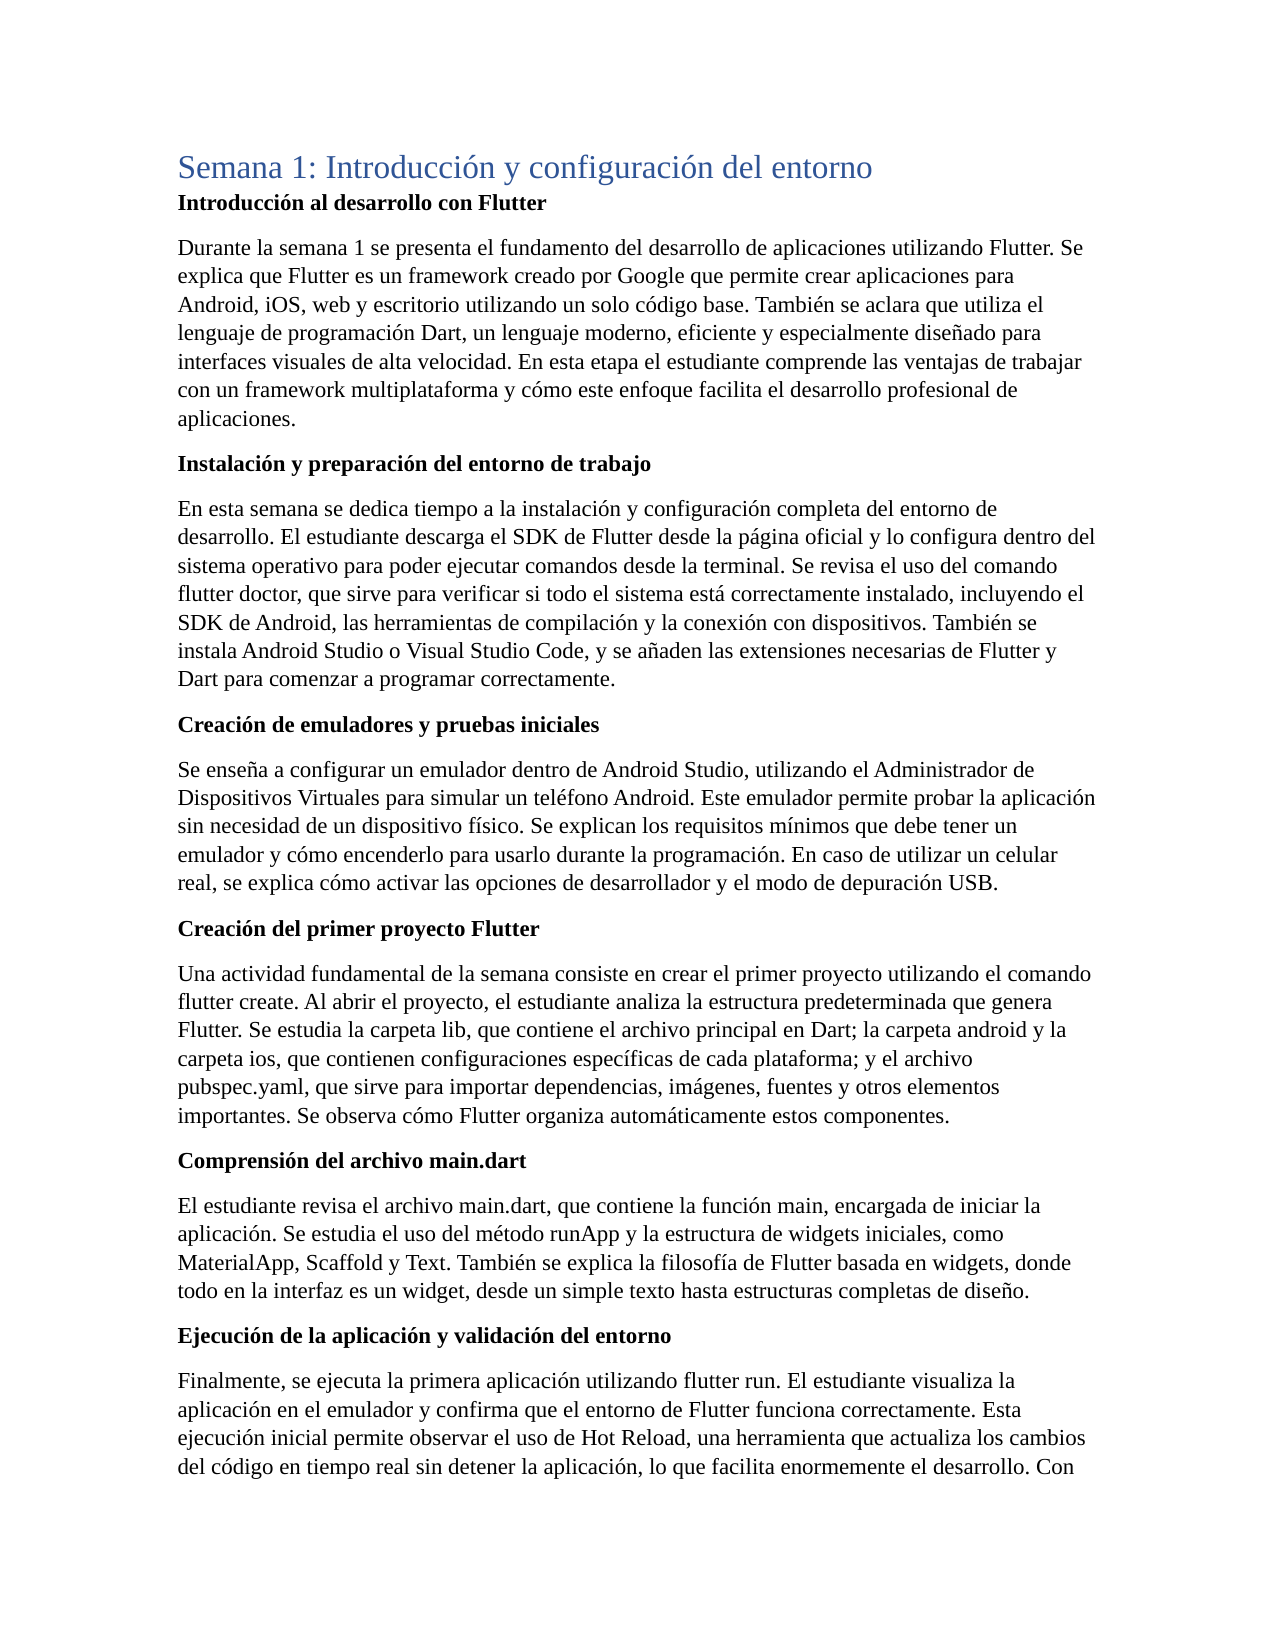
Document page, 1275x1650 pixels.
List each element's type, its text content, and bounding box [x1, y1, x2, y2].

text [177, 1368, 1098, 1479]
text Creación del primer proyecto Flutter [177, 914, 1098, 941]
text Creación de emuladores y pruebas iniciales [177, 711, 1098, 737]
text El estudiante revisa el archivo main.dart, que contiene la función main, encargada de iniciar la aplicación. Se estudia el uso del método runApp y la estructura de widgets iniciales, como MaterialApp, Scaffold y Text. También se explica la filosofía de Flutter basada en widgets, donde todo en la interfaz es un widget, desde un simple texto hasta estructuras completas de diseño. [177, 1192, 1098, 1304]
text Una actividad fundamental de la semana consiste en crear el primer proyecto utilizando el comando flutter create. Al abrir el proyecto, el estudiante analiza la estructura predeterminada que genera Flutter. Se estudia la carpeta lib, que contiene el archivo principal en Dart; la carpeta android y la carpeta ios, que contienen configuraciones específicas de cada plataforma; y el archivo pubspec.yaml, que sirve para importar dependencias, imágenes, fuentes y otros elementos importantes. Se observa cómo Flutter organiza automáticamente estos componentes. [177, 960, 1098, 1128]
text Introducción al desarrollo con Flutter [177, 189, 1098, 215]
text Instalación y preparación del entorno de trabajo [177, 450, 1098, 476]
text Durante la semana 1 se presenta el fundamento del desarrollo de aplicaciones utilizando Flutter. Se explica que Flutter es un framework creado por Google que permite crear aplicaciones para Android, iOS, web y escritorio utilizando un solo código base. También se aclara que utiliza el lenguaje de programación Dart, un lenguaje moderno, eficiente y especialmente diseñado para interfaces visuales de alta velocidad. En esta etapa el estudiante comprende las ventajas de trabajar con un framework multiplataforma y cómo este enfoque facilita el desarrollo profesional de aplicaciones. [177, 234, 1098, 431]
text En esta semana se dedica tiempo a la instalación y configuración completa del entorno de desarrollo. El estudiante descarga el SDK de Flutter desde la página oficial y lo configura dentro del sistema operativo para poder ejecutar comandos desde la terminal. Se revisa el uso del comando flutter doctor, que sirve para verificar si todo el sistema está correctamente instalado, incluyendo el SDK de Android, las herramientas de compilación y la conexión con dispositivos. También se instala Android Studio o Visual Studio Code, y se añaden las extensiones necesarias de Flutter y Dart para comenzar a programar correctamente. [177, 495, 1098, 692]
text Comprensión del archivo main.dart [177, 1147, 1098, 1173]
text Ejecución de la aplicación y validación del entorno [177, 1322, 1098, 1349]
text Se enseña a configurar un emulador dentro de Android Studio, utilizando el Administrador de Dispositivos Virtuales para simular un teléfono Android. Este emulador permite probar la aplicación sin necesidad de un dispositivo físico. Se explican los requisitos mínimos que debe tener un emulador y cómo encenderlo para usarlo durante la programación. En caso de utilizar un celular real, se explica cómo activar las opciones de desarrollador y el modo de depuración USB. [177, 756, 1098, 896]
subtitle Semana 1: Introducción y configuración del entorno [177, 148, 1098, 186]
